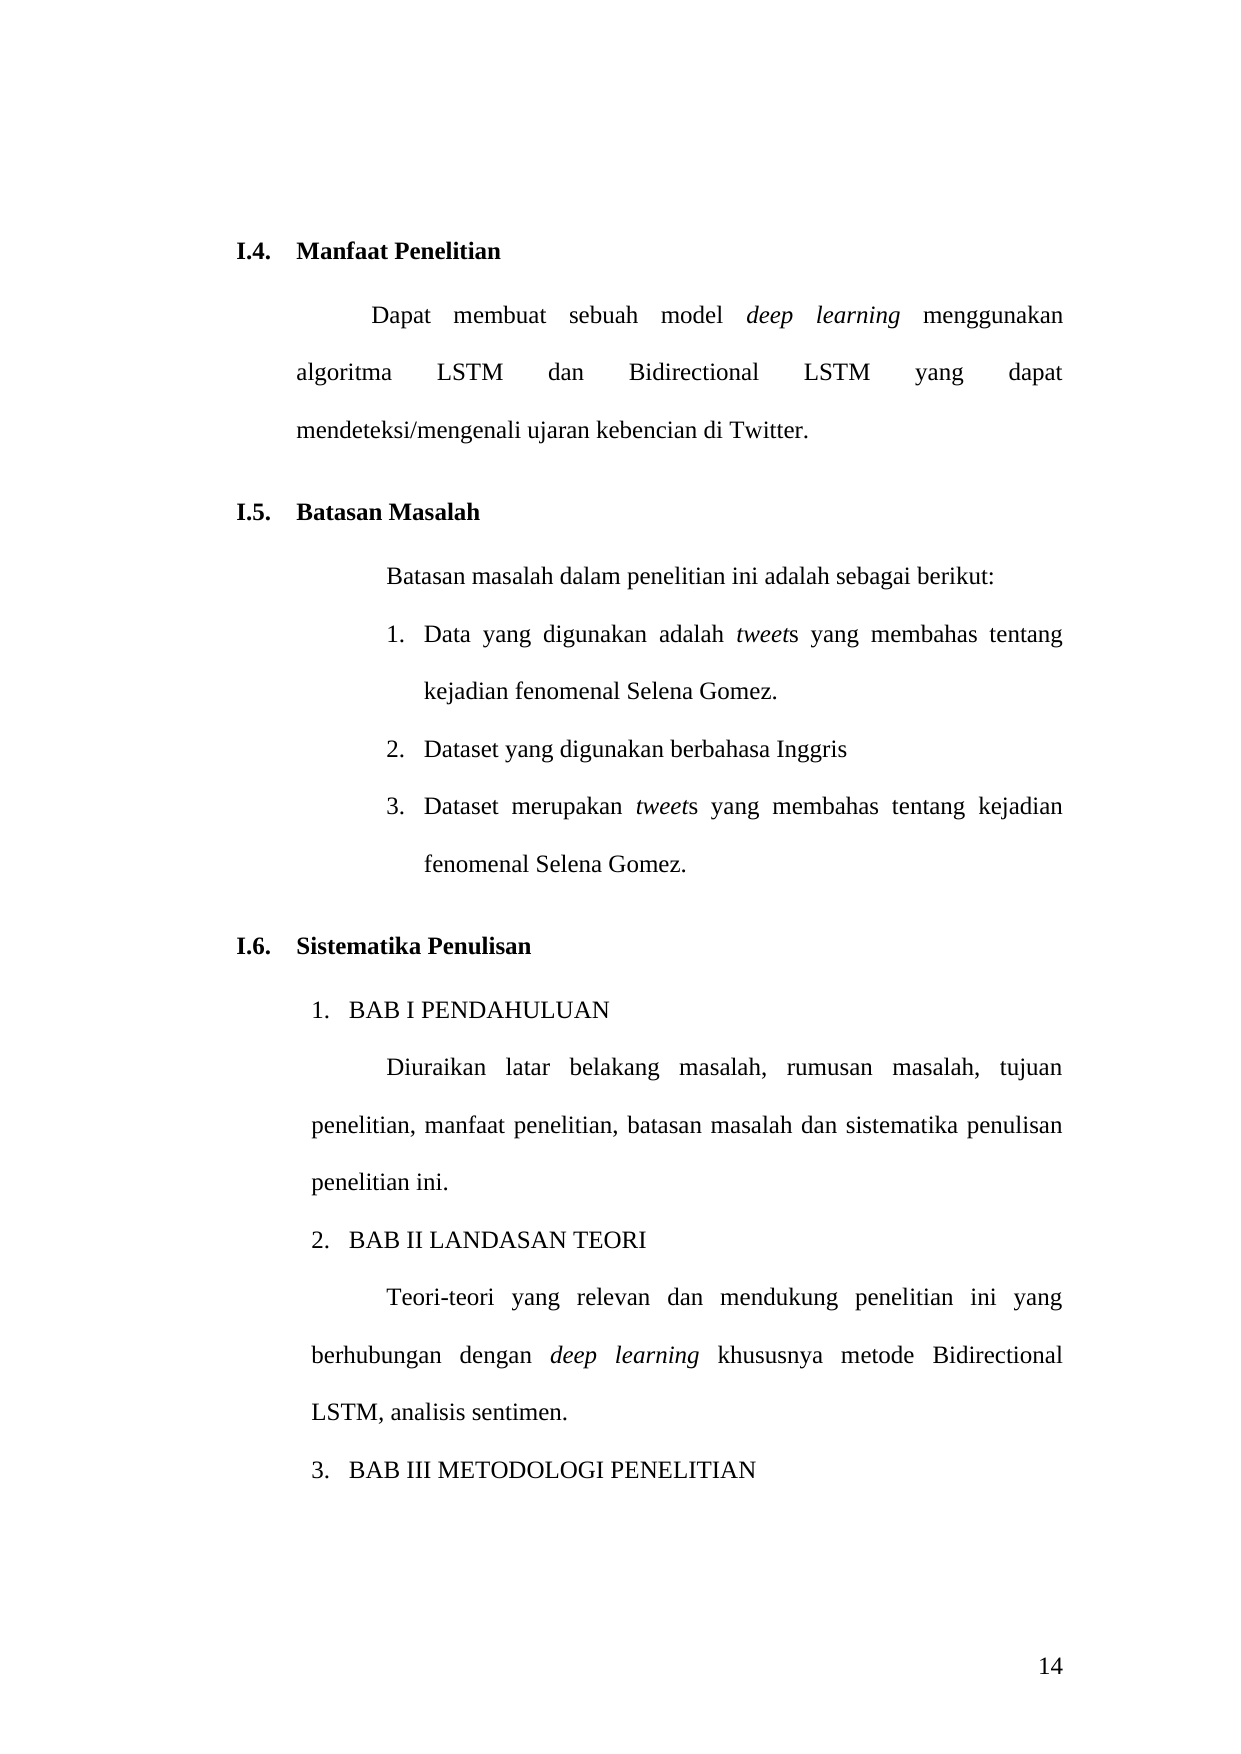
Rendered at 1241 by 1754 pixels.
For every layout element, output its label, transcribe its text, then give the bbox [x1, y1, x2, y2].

subtitle Manfaat Penelitian [236, 236, 1063, 265]
list BAB II LANDASAN TEORI [311, 1225, 1063, 1254]
list Data yang digunakan adalah tweets yang membahas tentang kejadian fenomenal Selena Gomez. [386, 619, 1063, 705]
list Dataset yang digunakan berbahasa Inggris [386, 734, 1063, 762]
list BAB I PENDAHULUAN [311, 995, 1063, 1024]
list Dataset merupakan tweets yang membahas tentang kejadian fenomenal Selena Gomez. [386, 791, 1063, 877]
list Diuraikan latar belakang masalah, rumusan masalah, tujuan penelitian, manfaat penelitian, batasan masalah dan sistematika penulisan penelitian ini. [311, 1052, 1063, 1196]
subtitle Sistematika Penulisan [236, 931, 1063, 960]
list Teori-teori yang relevan dan mendukung penelitian ini yang berhubungan dengan deep learning khususnya metode Bidirectional LSTM, analisis sentimen. [311, 1282, 1063, 1426]
list BAB III METODOLOGI PENELITIAN [311, 1455, 1063, 1484]
list Batasan masalah dalam penelitian ini adalah sebagai berikut: [311, 561, 1063, 590]
text Dapat membuat sebuah model deep learning menggunakan algoritma LSTM dan Bidirectional LSTM yang dapat mendeteksi/mengenali ujaran kebencian di Twitter. [296, 300, 1063, 444]
subtitle Batasan Masalah [236, 497, 1063, 526]
